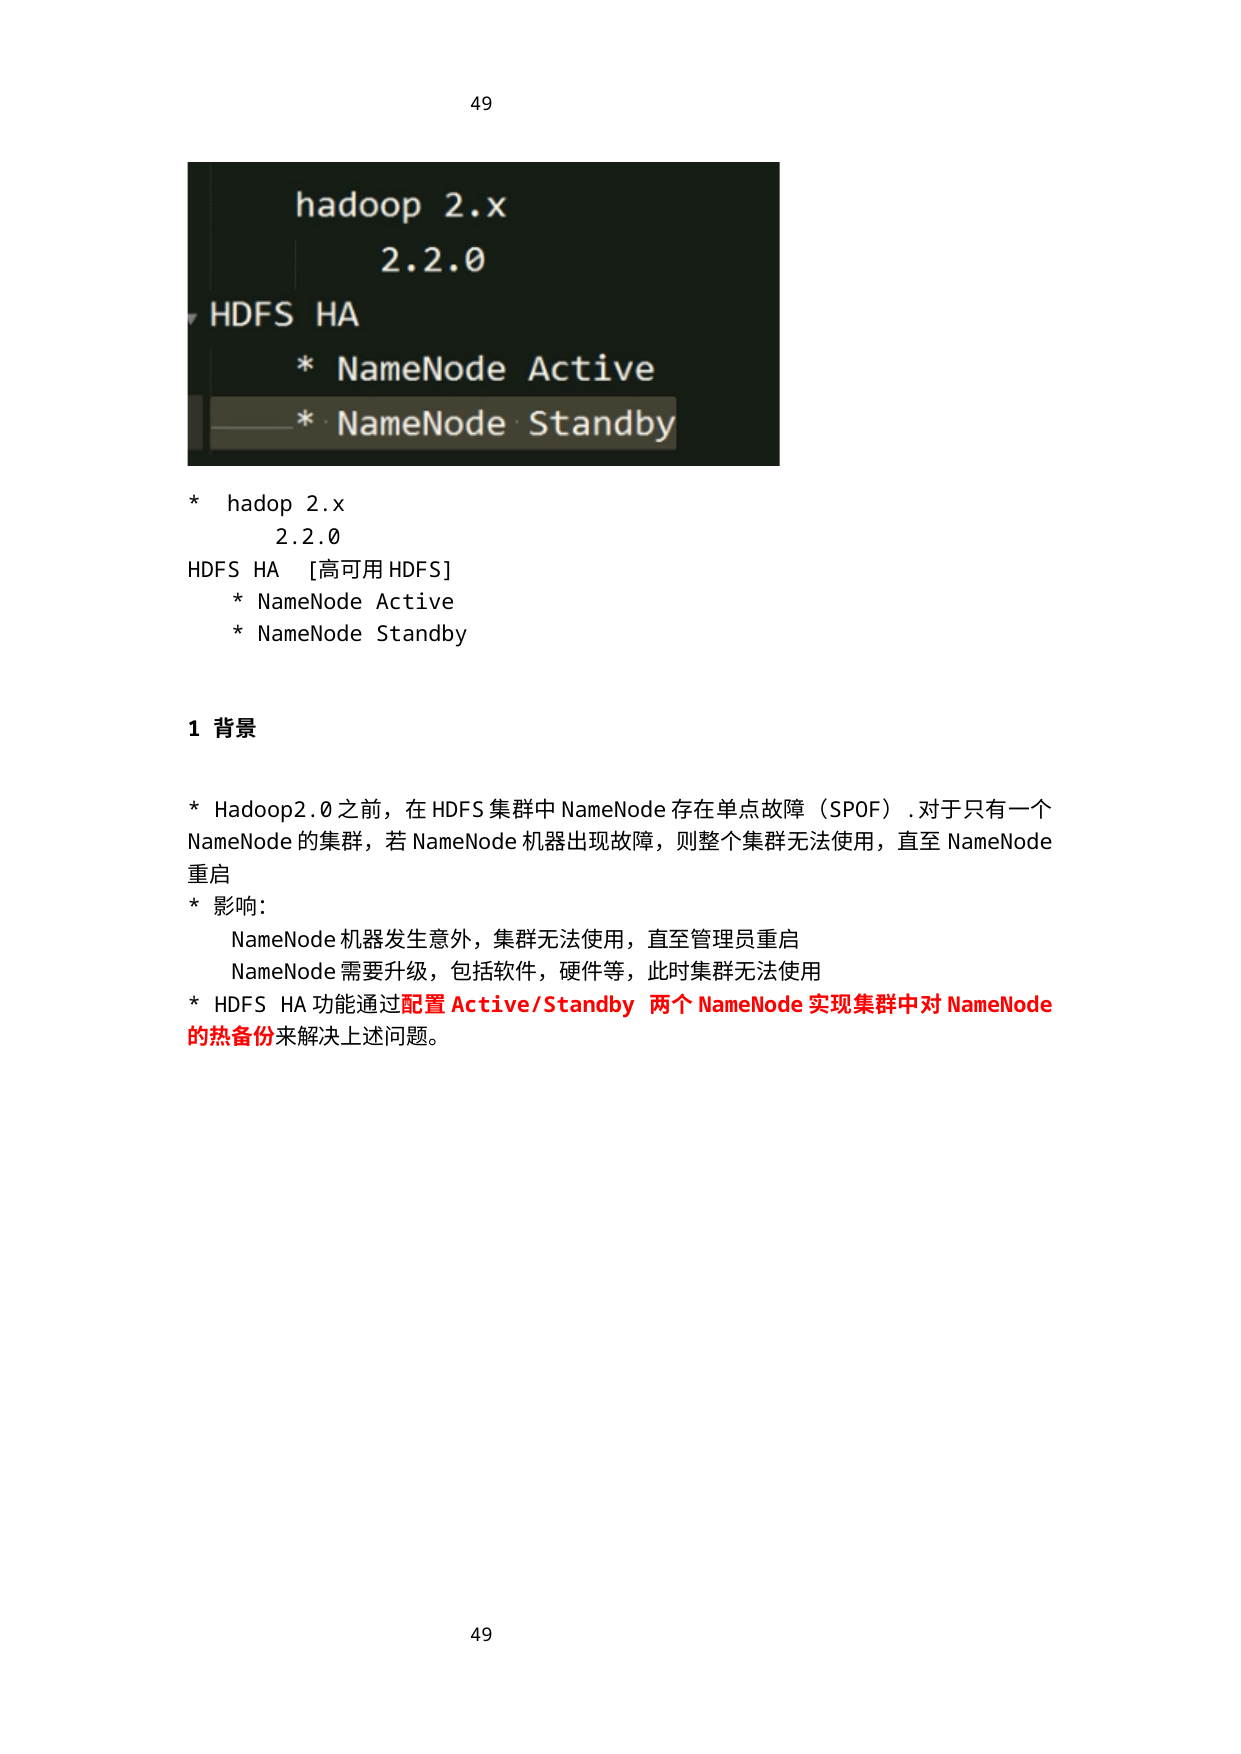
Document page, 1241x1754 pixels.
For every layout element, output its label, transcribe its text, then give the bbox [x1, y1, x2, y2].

text * HDFS HA功能通过配置Active/Standby 两个NameNode实现集群中对NameNode的热备份来解决上述问题。 [187, 986, 1053, 1051]
text 2.2.0 [231, 519, 1053, 552]
subtitle 1 背景 [187, 711, 1053, 744]
text * 影响： [187, 889, 1053, 921]
text HDFS HA [高可用HDFS] [187, 552, 1053, 584]
text * NameNode Active [187, 584, 1053, 617]
picture [187, 162, 780, 466]
text NameNode机器发生意外，集群无法使用，直至管理员重启 [187, 921, 1053, 954]
text * Hadoop2.0之前，在HDFS集群中NameNode存在单点故障（SPOF）.对于只有一个NameNode的集群，若NameNode机器出现故障，则整个集群无法使用，直至NameNode重启 [187, 791, 1053, 889]
text * NameNode Standby [187, 617, 1053, 649]
text * hadop 2.x [187, 487, 1053, 519]
text NameNode需要升级，包括软件，硬件等，此时集群无法使用 [187, 954, 1053, 986]
